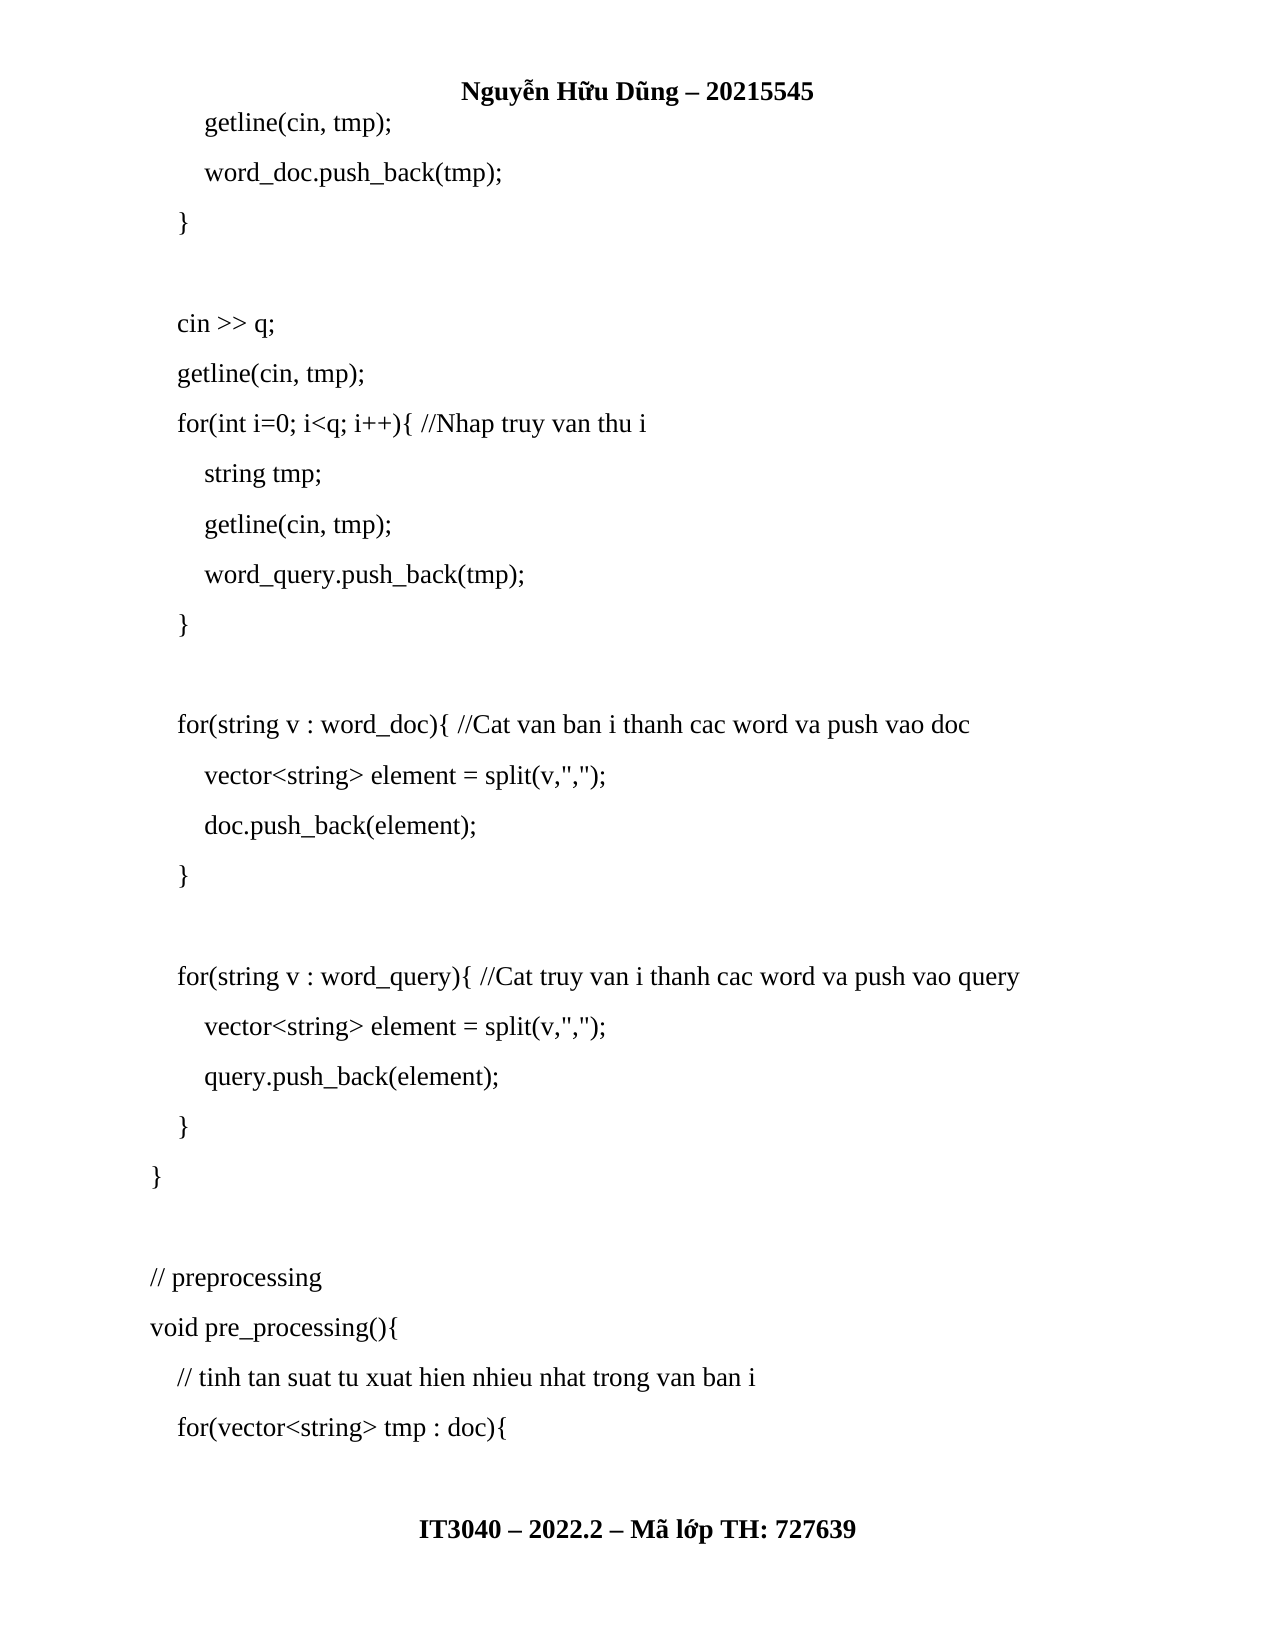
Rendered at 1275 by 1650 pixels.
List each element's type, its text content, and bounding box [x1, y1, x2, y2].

text string tmp; [150, 458, 1125, 489]
text } [150, 859, 1125, 890]
text void pre_processing(){ [150, 1311, 1125, 1342]
text // tinh tan suat tu xuat hien nhieu nhat trong van ban i [150, 1361, 1125, 1392]
text word_query.push_back(tmp); [150, 558, 1125, 589]
text for(string v : word_query){ //Cat truy van i thanh cac word va push vao query [150, 960, 1125, 991]
text getline(cin, tmp); [150, 508, 1125, 539]
text for(string v : word_doc){ //Cat van ban i thanh cac word va push vao doc [150, 709, 1125, 740]
text doc.push_back(element); [150, 809, 1125, 840]
text } [150, 1161, 1125, 1192]
text } [150, 207, 1125, 238]
text word_doc.push_back(tmp); [150, 156, 1125, 187]
text for(int i=0; i<q; i++){ //Nhap truy van thu i [150, 407, 1125, 438]
text getline(cin, tmp); [150, 106, 1125, 137]
text // preprocessing [150, 1261, 1125, 1292]
text } [150, 1110, 1125, 1141]
text } [150, 608, 1125, 639]
text cin >> q; [150, 307, 1125, 338]
text getline(cin, tmp); [150, 357, 1125, 388]
text vector<string> element = split(v,","); [150, 759, 1125, 790]
text for(vector<string> tmp : doc){ [150, 1412, 1125, 1443]
text query.push_back(element); [150, 1060, 1125, 1091]
text vector<string> element = split(v,","); [150, 1010, 1125, 1041]
